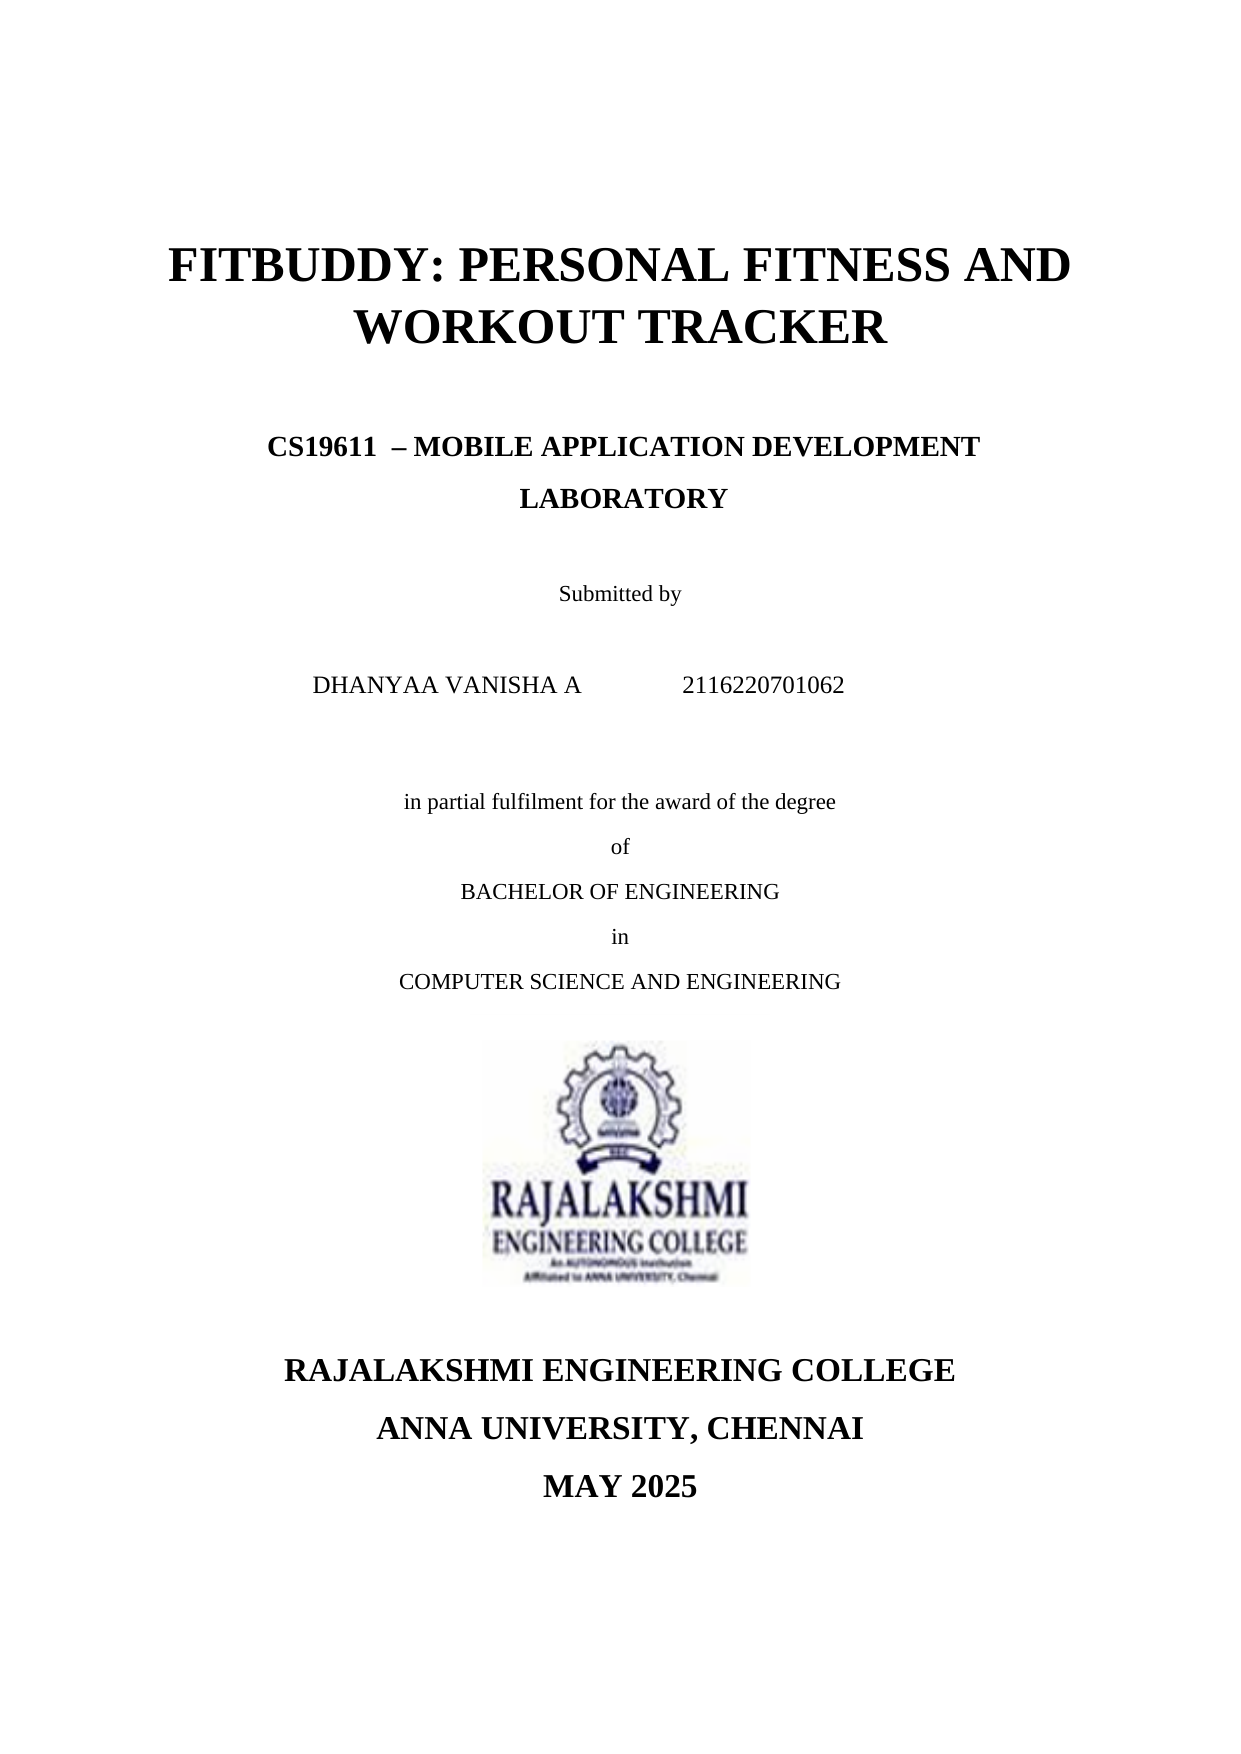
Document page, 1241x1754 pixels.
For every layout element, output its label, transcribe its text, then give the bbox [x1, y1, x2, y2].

text RAJALAKSHMI ENGINEERING COLLEGE [150, 1350, 1090, 1389]
text Submitted by [150, 579, 1090, 606]
text of [150, 833, 1090, 859]
text in partial fulfilment for the award of the degree [150, 788, 1090, 814]
picture [469, 1013, 771, 1287]
text DHANYAA VANISHA A 2116220701062 [150, 670, 1090, 698]
text in [150, 923, 1090, 950]
text CS19611 – MOBILE APPLICATION DEVELOPMENT [150, 429, 1090, 462]
text FITBUDDY: PERSONAL FITNESS AND WORKOUT TRACKER [150, 235, 1090, 355]
text MAY 2025 [150, 1466, 1090, 1505]
text COMPUTER SCIENCE AND ENGINEERING [150, 968, 1090, 995]
text ANNA UNIVERSITY, CHENNAI [150, 1408, 1090, 1447]
text BACHELOR OF ENGINEERING [150, 878, 1090, 904]
text LABORATORY [150, 482, 1090, 515]
